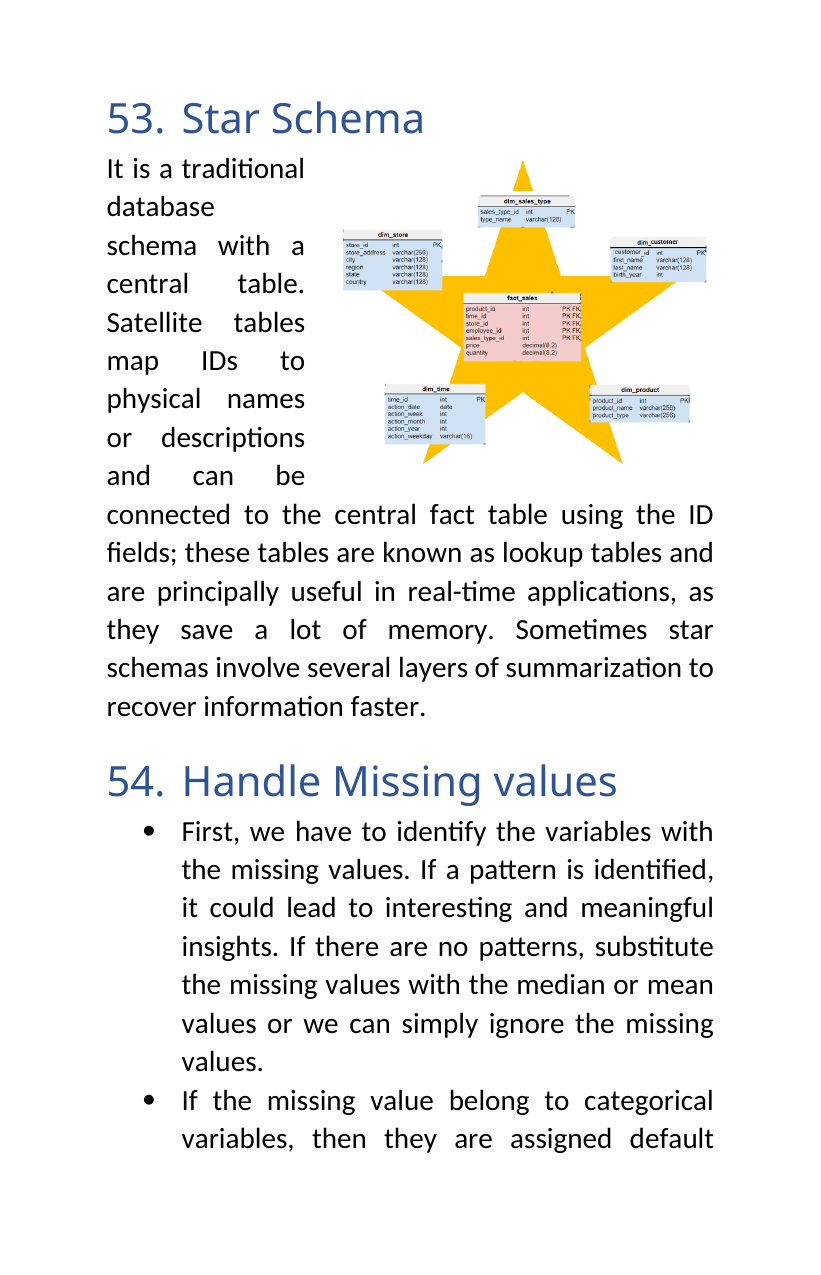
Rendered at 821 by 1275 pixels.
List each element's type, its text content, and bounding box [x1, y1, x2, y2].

picture [323, 151, 724, 475]
subtitle Handle Missing values [106, 751, 714, 808]
list First, we have to identify the variables with the missing values. If a pattern is identified, it could lead to interesting and meaningful insights. If there are no patterns, substitute the missing values with the median or mean values or we can simply ignore the missing values. [144, 813, 714, 1079]
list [144, 1082, 714, 1156]
subtitle Star Schema [106, 89, 714, 145]
